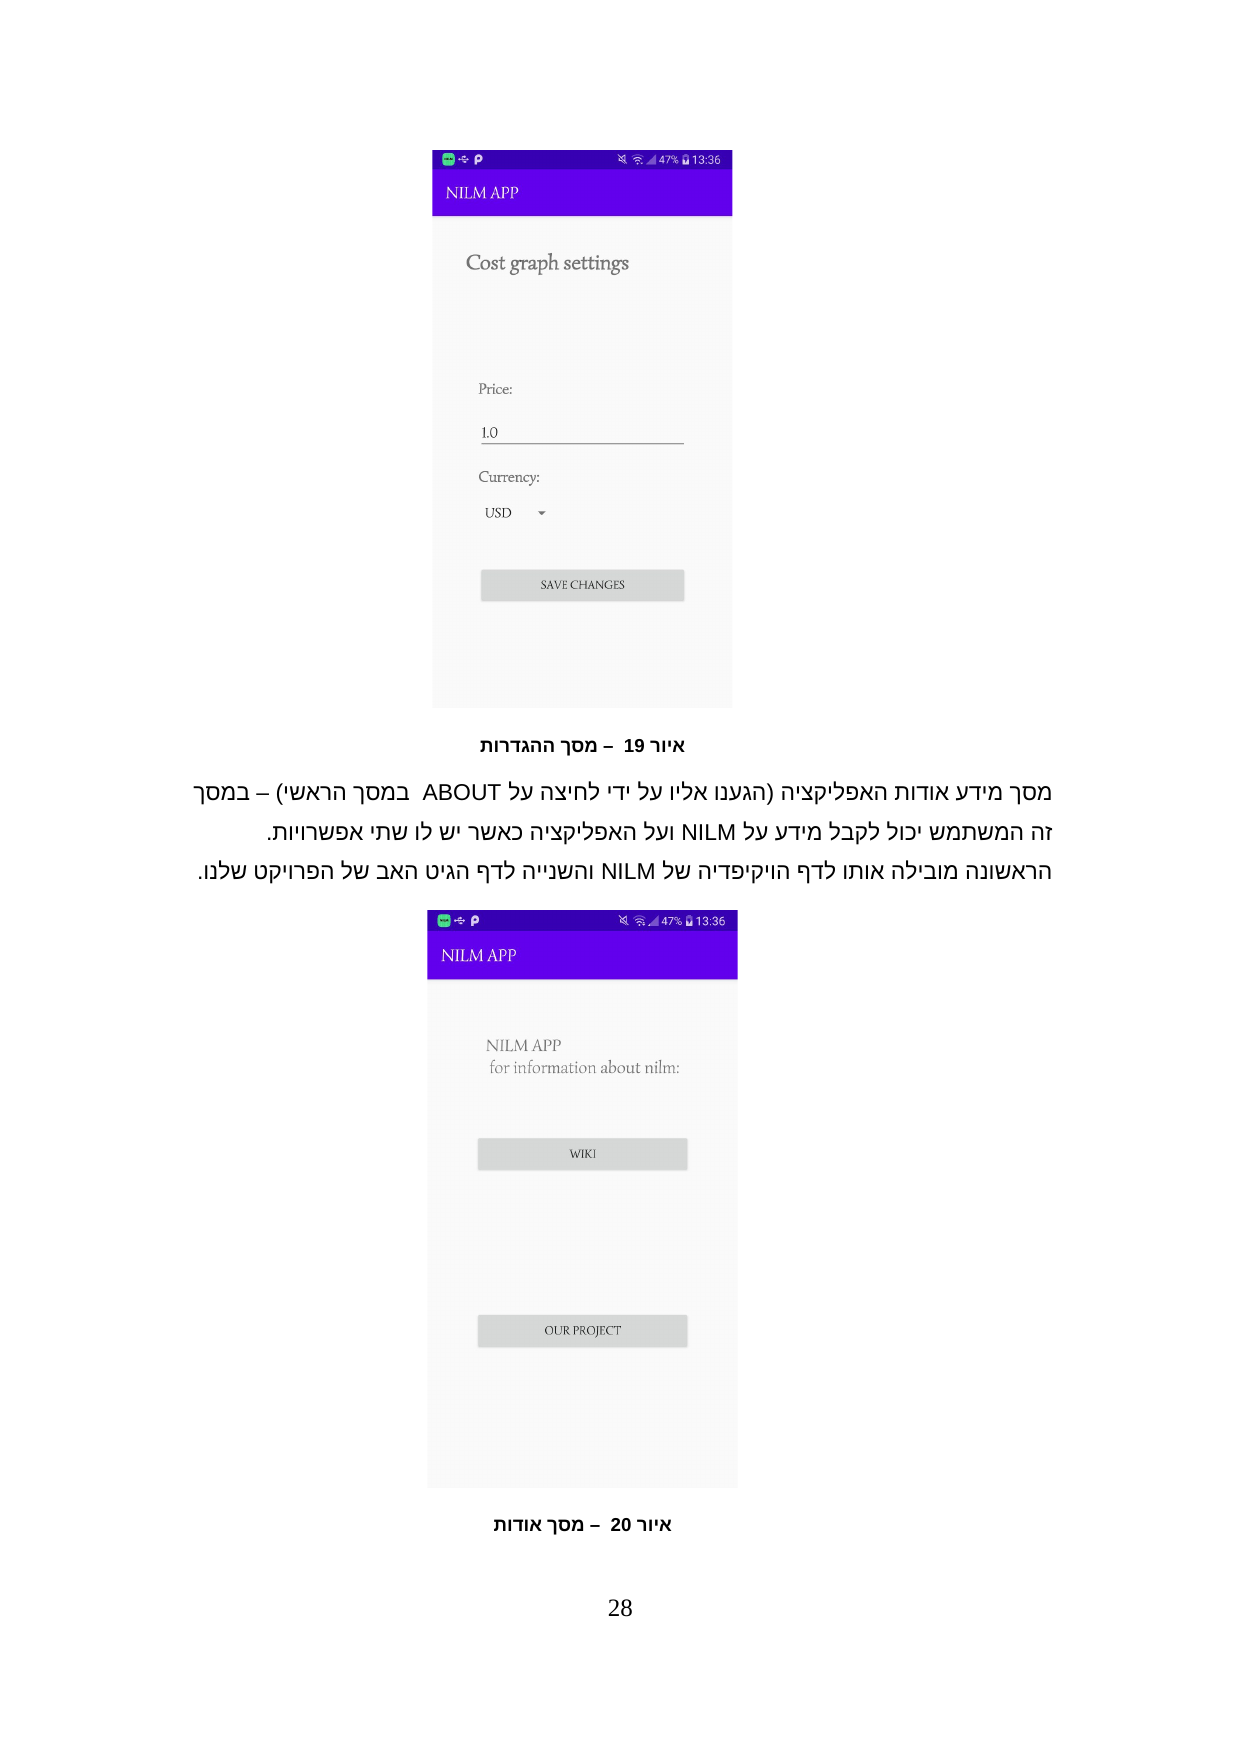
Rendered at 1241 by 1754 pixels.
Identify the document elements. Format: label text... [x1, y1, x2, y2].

text מסך מידע אודות האפליקציה (הגענו אליו על ידי לחיצה על ABOUT במסך הראשי) – במסך זה המשתמש יכול לקבל מידע על NILM ועל האפליקציה כאשר יש לו שתי אפשרויות. הראשונה מובילה אותו לדף הויקיפדיה של NILM והשנייה לדף הגיט האב של הפרויקט שלנו. [187, 779, 1053, 884]
picture [432, 150, 733, 708]
text איור 19 – מסך ההגדרות [187, 734, 978, 756]
picture [427, 910, 738, 1488]
text איור 20 – מסך אודות [187, 1514, 978, 1536]
